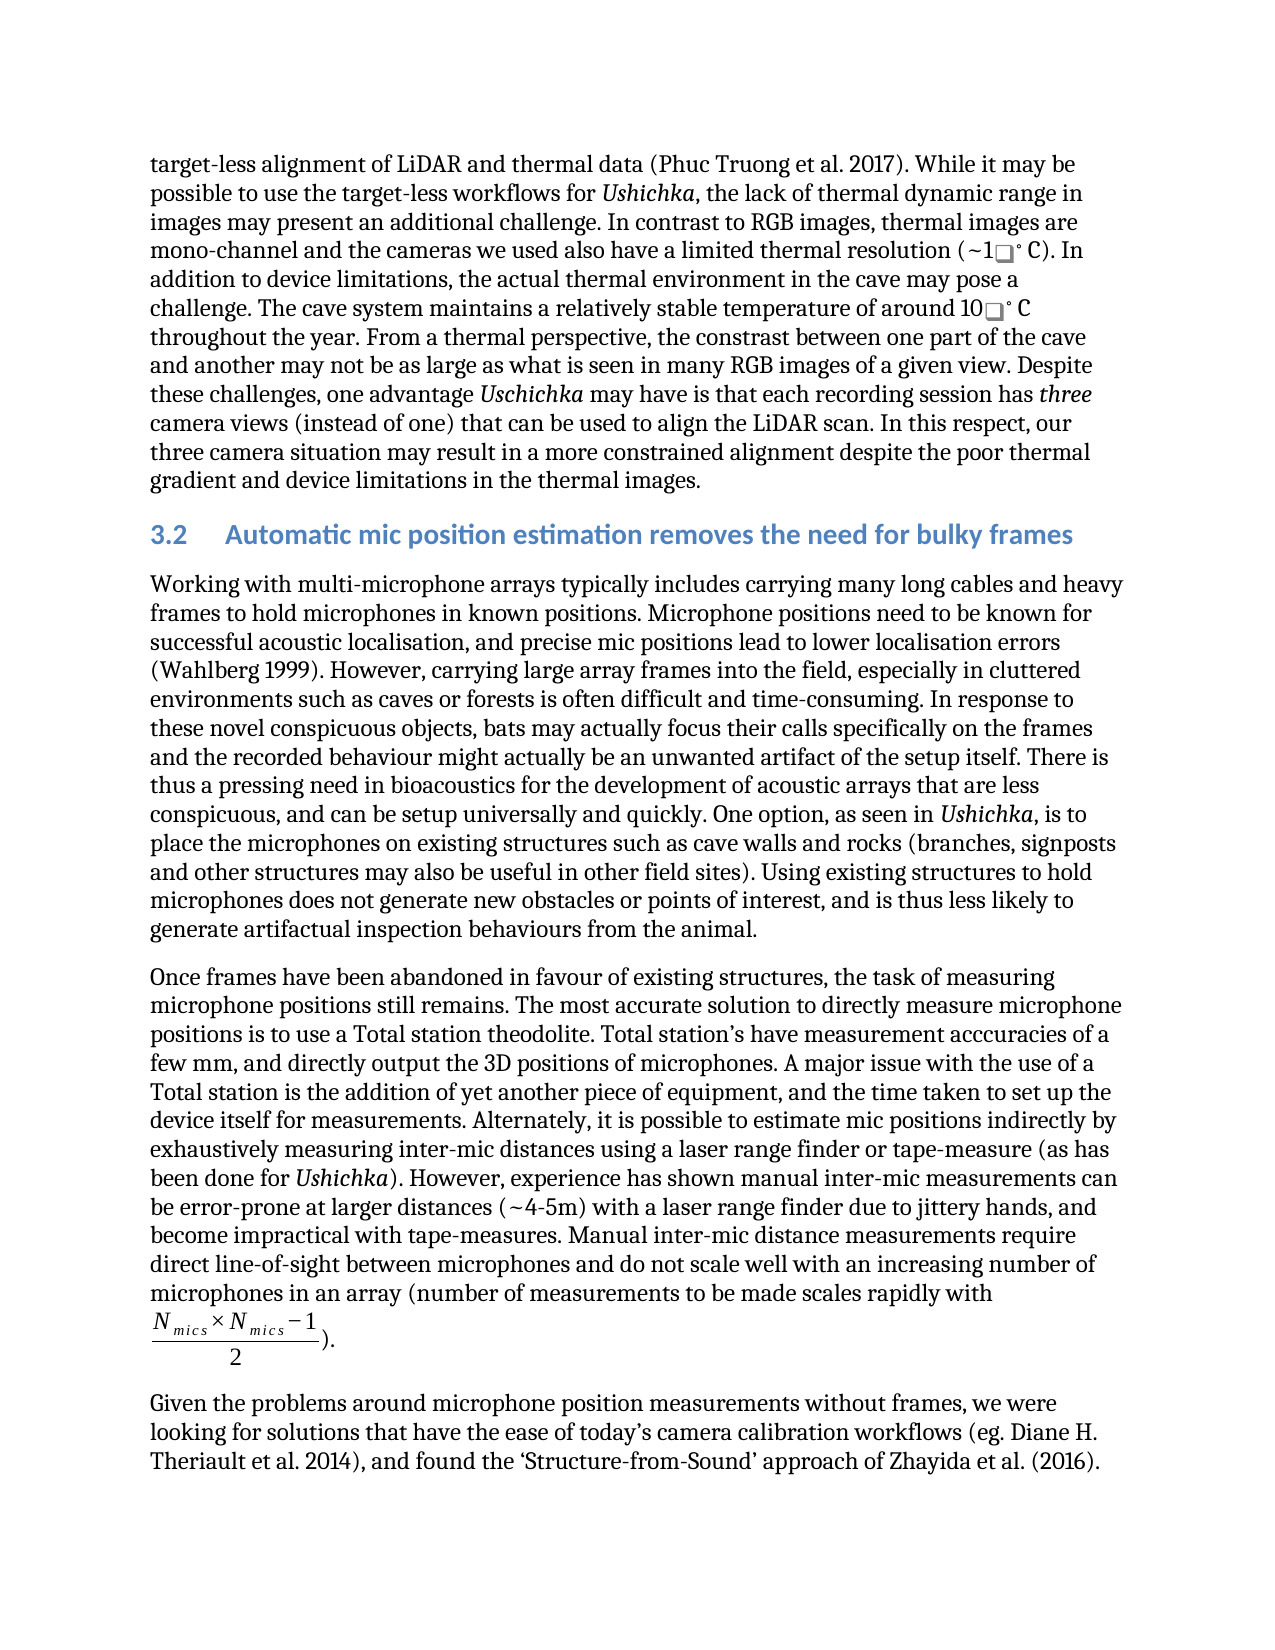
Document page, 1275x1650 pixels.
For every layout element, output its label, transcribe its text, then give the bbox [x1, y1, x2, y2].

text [150, 150, 1125, 495]
text Working with multi-microphone arrays typically includes carrying many long cables and heavy frames to hold microphones in known positions. Microphone positions need to be known for successful acoustic localisation, and precise mic positions lead to lower localisation errors (Wahlberg 1999). However, carrying large array frames into the field, especially in cluttered environments such as caves or forests is often difficult and time-consuming. In response to these novel conspicuous objects, bats may actually focus their calls specifically on the frames and the recorded behaviour might actually be an unwanted artifact of the setup itself. There is thus a pressing need in bioacoustics for the development of acoustic arrays that are less conspicuous, and can be setup universally and quickly. One option, as seen in Ushichka, is to place the microphones on existing structures such as cave walls and rocks (branches, signposts and other structures may also be useful in other field sites). Using existing structures to hold microphones does not generate new obstacles or points of interest, and is thus less likely to generate artifactual inspection behaviours from the animal. [150, 570, 1125, 944]
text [150, 1389, 1125, 1475]
text Once frames have been abandoned in favour of existing structures, the task of measuring microphone positions still remains. The most accurate solution to directly measure microphone positions is to use a Total station theodolite. Total station’s have measurement acccuracies of a few mm, and directly output the 3D positions of microphones. A major issue with the use of a Total station is the addition of yet another piece of equipment, and the time taken to set up the device itself for measurements. Alternately, it is possible to estimate mic positions indirectly by exhaustively measuring inter-mic distances using a laser range finder or tape-measure (as has been done for Ushichka). However, experience has shown manual inter-mic measurements can be error-prone at larger distances (~4-5m) with a laser range finder due to jittery hands, and become impractical with tape-measures. Manual inter-mic distance measurements require direct line-of-sight between microphones and do not scale well with an increasing number of microphones in an array (number of measurements to be made scales rapidly with ). [150, 963, 1125, 1370]
subtitle 3.2 Automatic mic position estimation removes the need for bulky frames [150, 516, 1125, 551]
